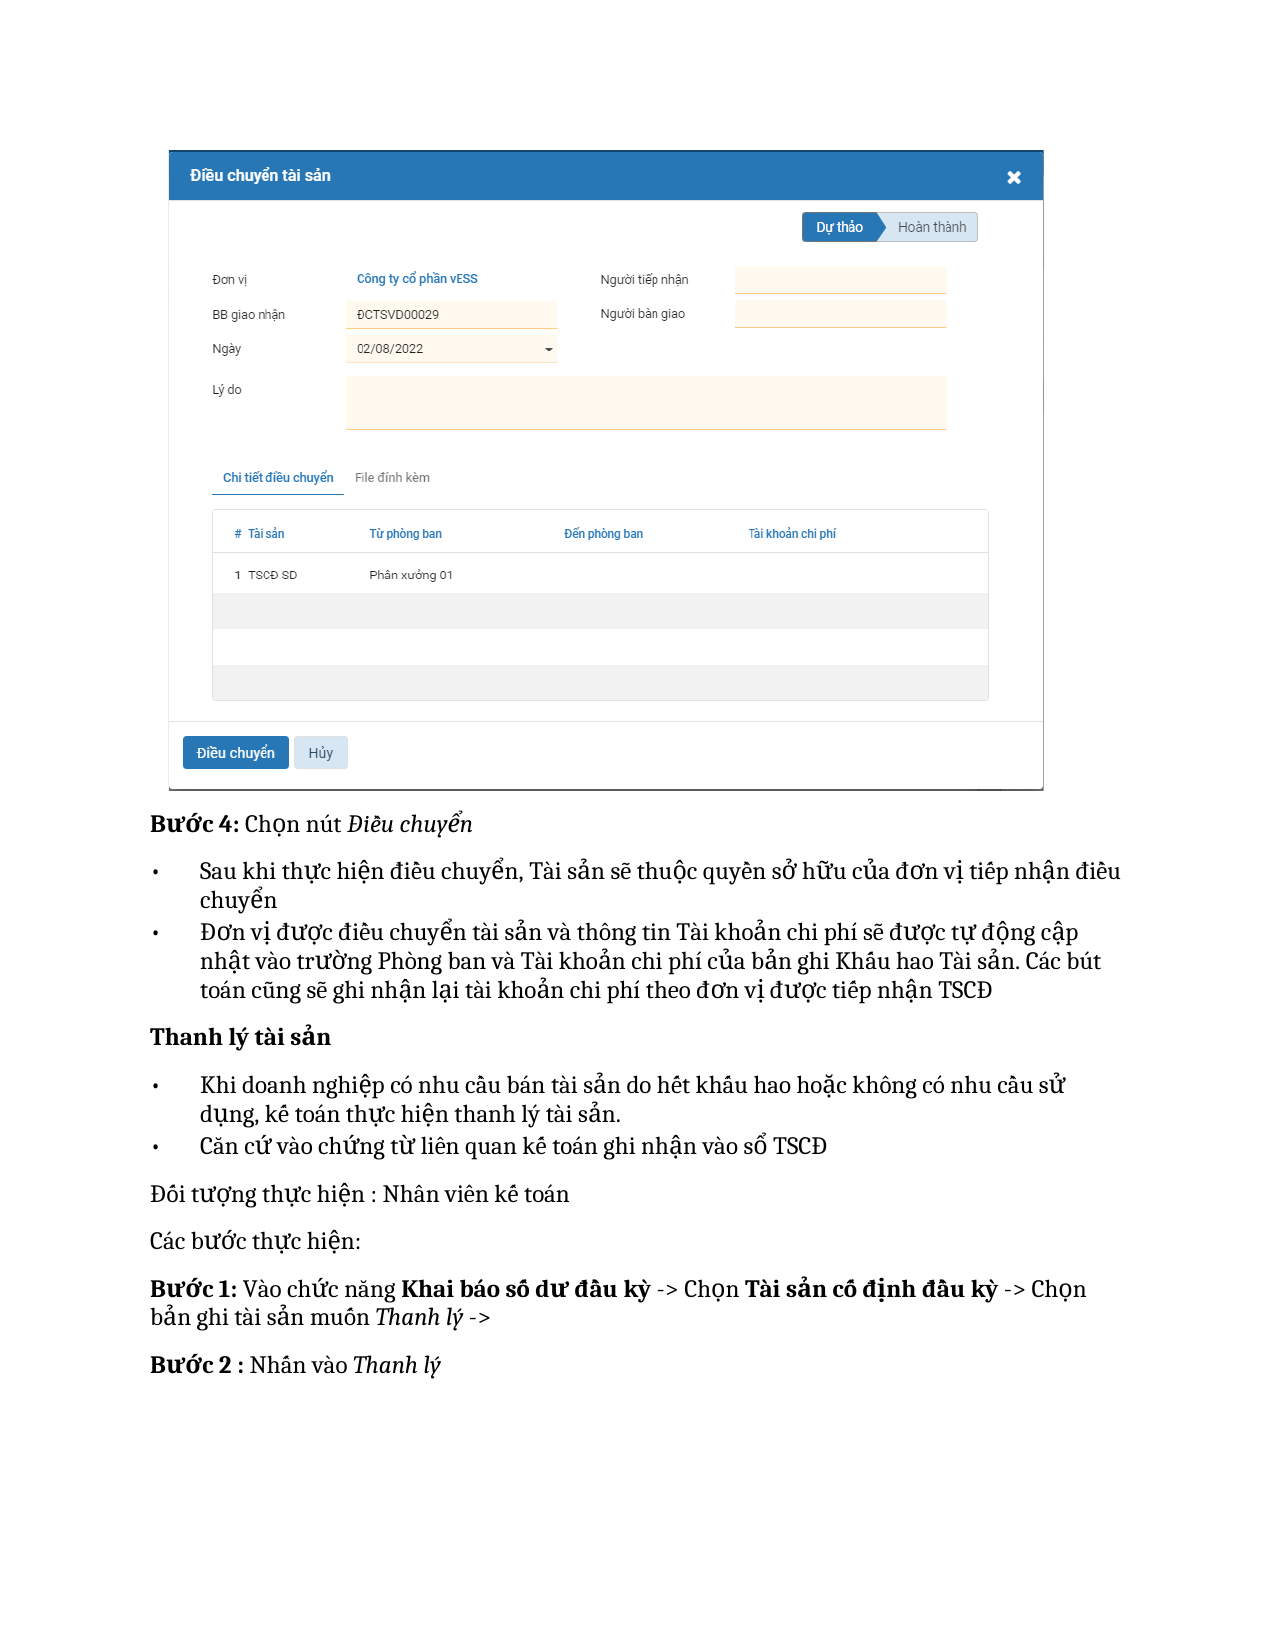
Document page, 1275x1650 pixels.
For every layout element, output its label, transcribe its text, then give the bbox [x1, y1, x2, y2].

list Sau khi thực hiện điều chuyển, Tài sản sẽ thuộc quyền sở hữu của đơn vị tiếp nhận điều chuyển [150, 857, 1125, 914]
text Bước 2 : Nhấn vào Thanh lý [150, 1351, 1125, 1379]
text Bước 4: Chọn nút Điều chuyển [150, 809, 1125, 838]
list Khi doanh nghiệp có nhu cầu bán tài sản do hết khấu hao hoặc không có nhu cầu sử dụng, kế toán thực hiện thanh lý tài sản. [150, 1071, 1125, 1128]
text Thanh lý tài sản [150, 1023, 1125, 1052]
list Căn cứ vào chứng từ liên quan kế toán ghi nhận vào sổ TSCĐ [150, 1132, 1125, 1161]
list Đơn vị được điều chuyển tài sản và thông tin Tài khoản chi phí sẽ được tự động cập nhật vào trường Phòng ban và Tài khoản chi phí của bản ghi Khấu hao Tài sản. Các bút toán cũng sẽ ghi nhận lại tài khoản chi phí theo đơn vị được tiếp nhận TSCĐ [150, 918, 1125, 1004]
text Các bước thực hiện: [150, 1227, 1125, 1256]
picture [168, 150, 1044, 791]
text Bước 1: Vào chức năng Khai báo số dư đầu kỳ -> Chọn Tài sản cố định đầu kỳ -> Chọn bản ghi tài sản muốn Thanh lý -> [150, 1274, 1125, 1332]
text Đối tượng thực hiện : Nhân viên kế toán [150, 1179, 1125, 1208]
